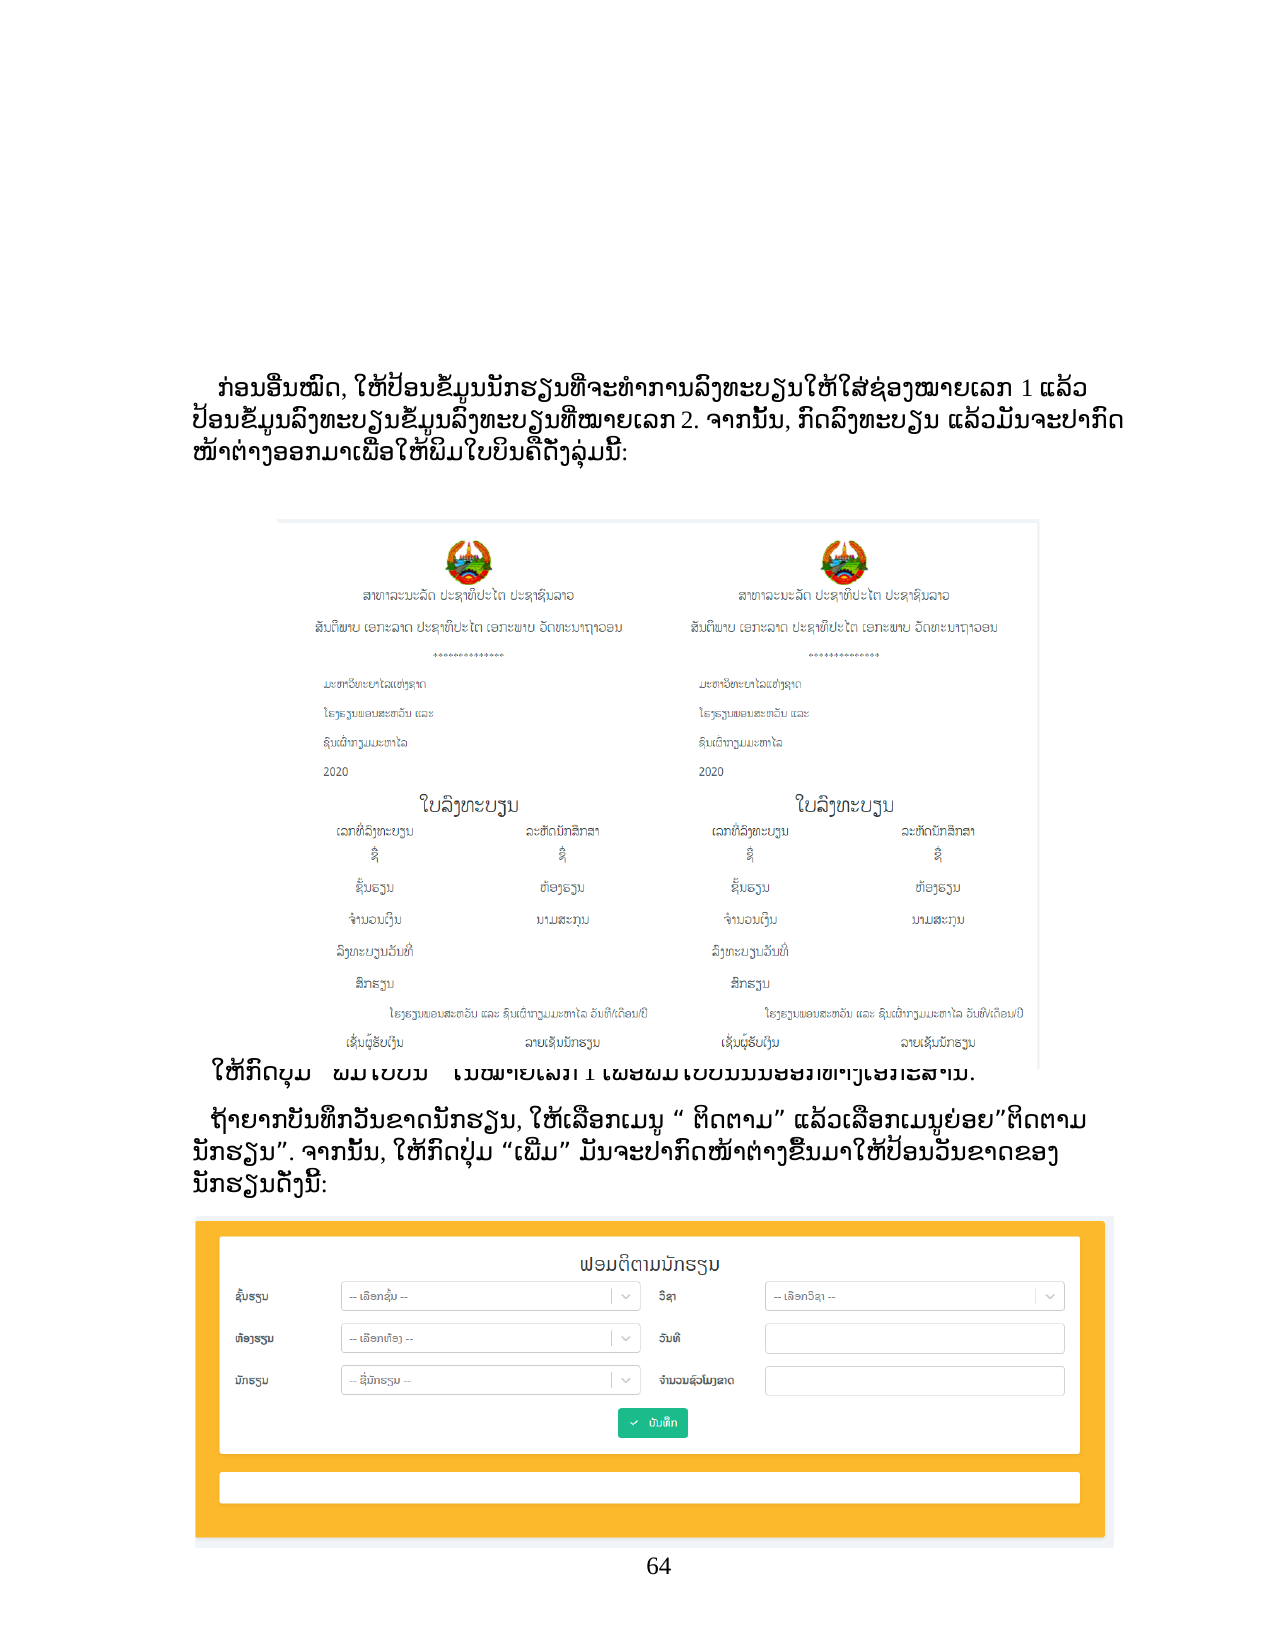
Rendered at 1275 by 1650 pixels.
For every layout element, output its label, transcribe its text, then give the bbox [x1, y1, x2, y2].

picture [277, 519, 1040, 1069]
text ກ່ອນອື່ນໝົດ, ໃຫ້ປ້ອນຂໍ້ມູນນັກຮຽນທີ່ຈະທຳການລົງທະບຽນໃຫ້ໃສ່ຊ່ອງໝາຍເລກ 1 ແລ້ວປ້ອນຂໍ້ມູນລົງທະບຽນຂໍ້ມູນລົງທະບຽນທີ່ໝາຍເລກ2. ຈາກນັ້ນ, ກົດລົງທະບຽນ ແລ້ວມັນຈະປາກົດໜ້າຕ່າງອອກມາເພື່ອໃຫ້ພິມໃບບິນຄືດັ່ງລຸ່ມນີ້: [192, 373, 1125, 466]
text ຖ້າຍາກບັນທຶກວັນຂາດນັກຮຽນ, ໃຫ້ເລືອກເມນູ “ ຕິດຕາມ” ແລ້ວເລືອກເມນູຍ່ອຍ”ຕິດຕາມນັກຮຽນ”. ຈາກນັ້ນ, ໃຫ້ກົດປຸ່ມ “ເພີ່ມ” ມັນຈະປາກົດໜ້າຕ່າງຂື້ນມາໃຫ້ປ້ອນວັນຂາດຂອງນັກຮຽນດັ່ງນີ້: [192, 1106, 1125, 1198]
picture [195, 1216, 1114, 1548]
text ໃຫ້ກົດປຸ່ມ ”ພິມໃບບິນ” ໃນໝາຍເລກ1 ເພື່ອພິມໃບບິນນັ້ນອອກທາງເອກະສານ. [192, 1057, 1125, 1087]
